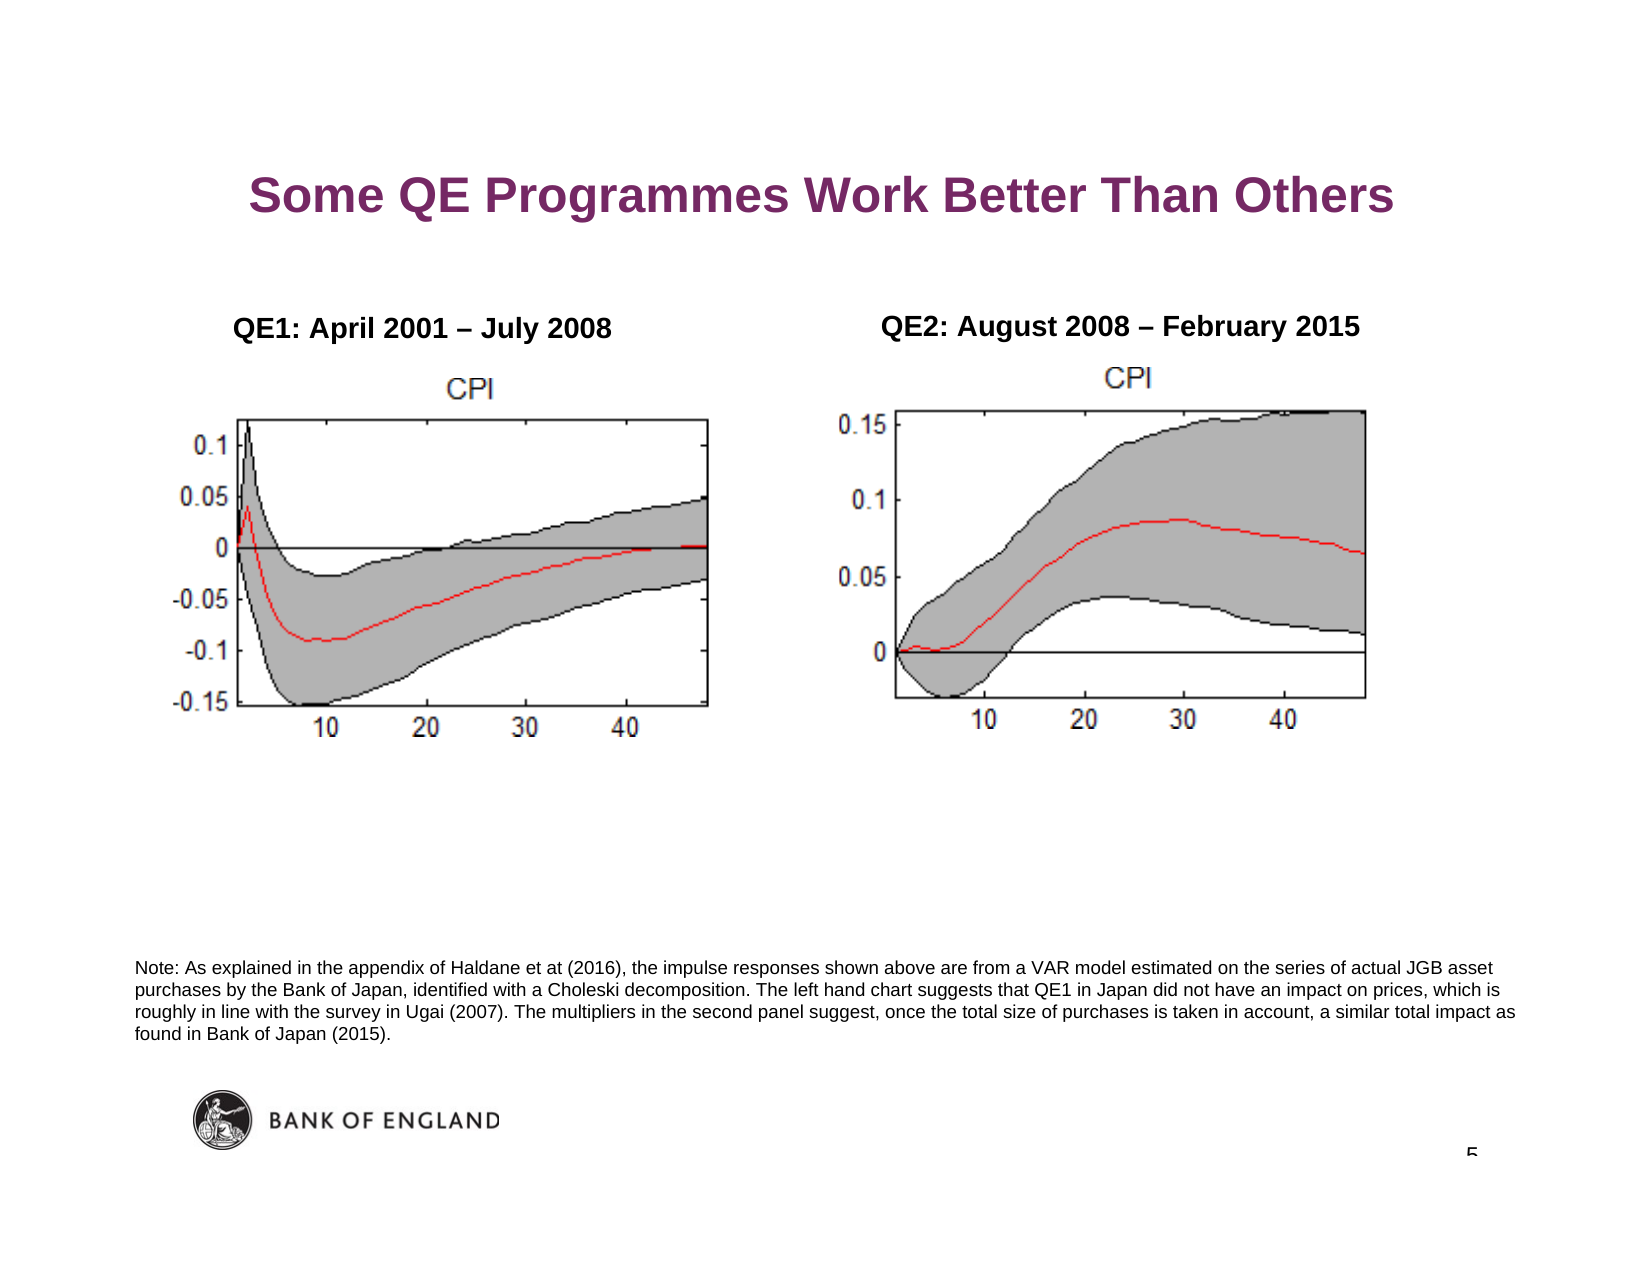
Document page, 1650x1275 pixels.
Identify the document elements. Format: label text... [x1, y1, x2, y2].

subtitle Some QE Programmes Work Better Than Others [248, 166, 1573, 223]
picture [193, 1090, 499, 1150]
text Note: As explained in the appendix of Haldane et at (2016), the impulse responses shown above are from a VAR model estimated on the series of actual JGB asset purchases by the Bank of Japan, identified with a Choleski decomposition. The left hand chart suggests that QE1 in Japan did not have an impact on prices, which is roughly in line with the survey in Ugai (2007). The multipliers in the second panel suggest, once the total size of purchases is taken in account, a similar total impact as found in Bank of Japan (2015). [134, 957, 1534, 1045]
subtitle QE1: April 2001 – July 2008 QE2: August 2008 – February 2015 [233, 309, 1573, 345]
picture [838, 367, 1367, 729]
picture [172, 378, 709, 737]
